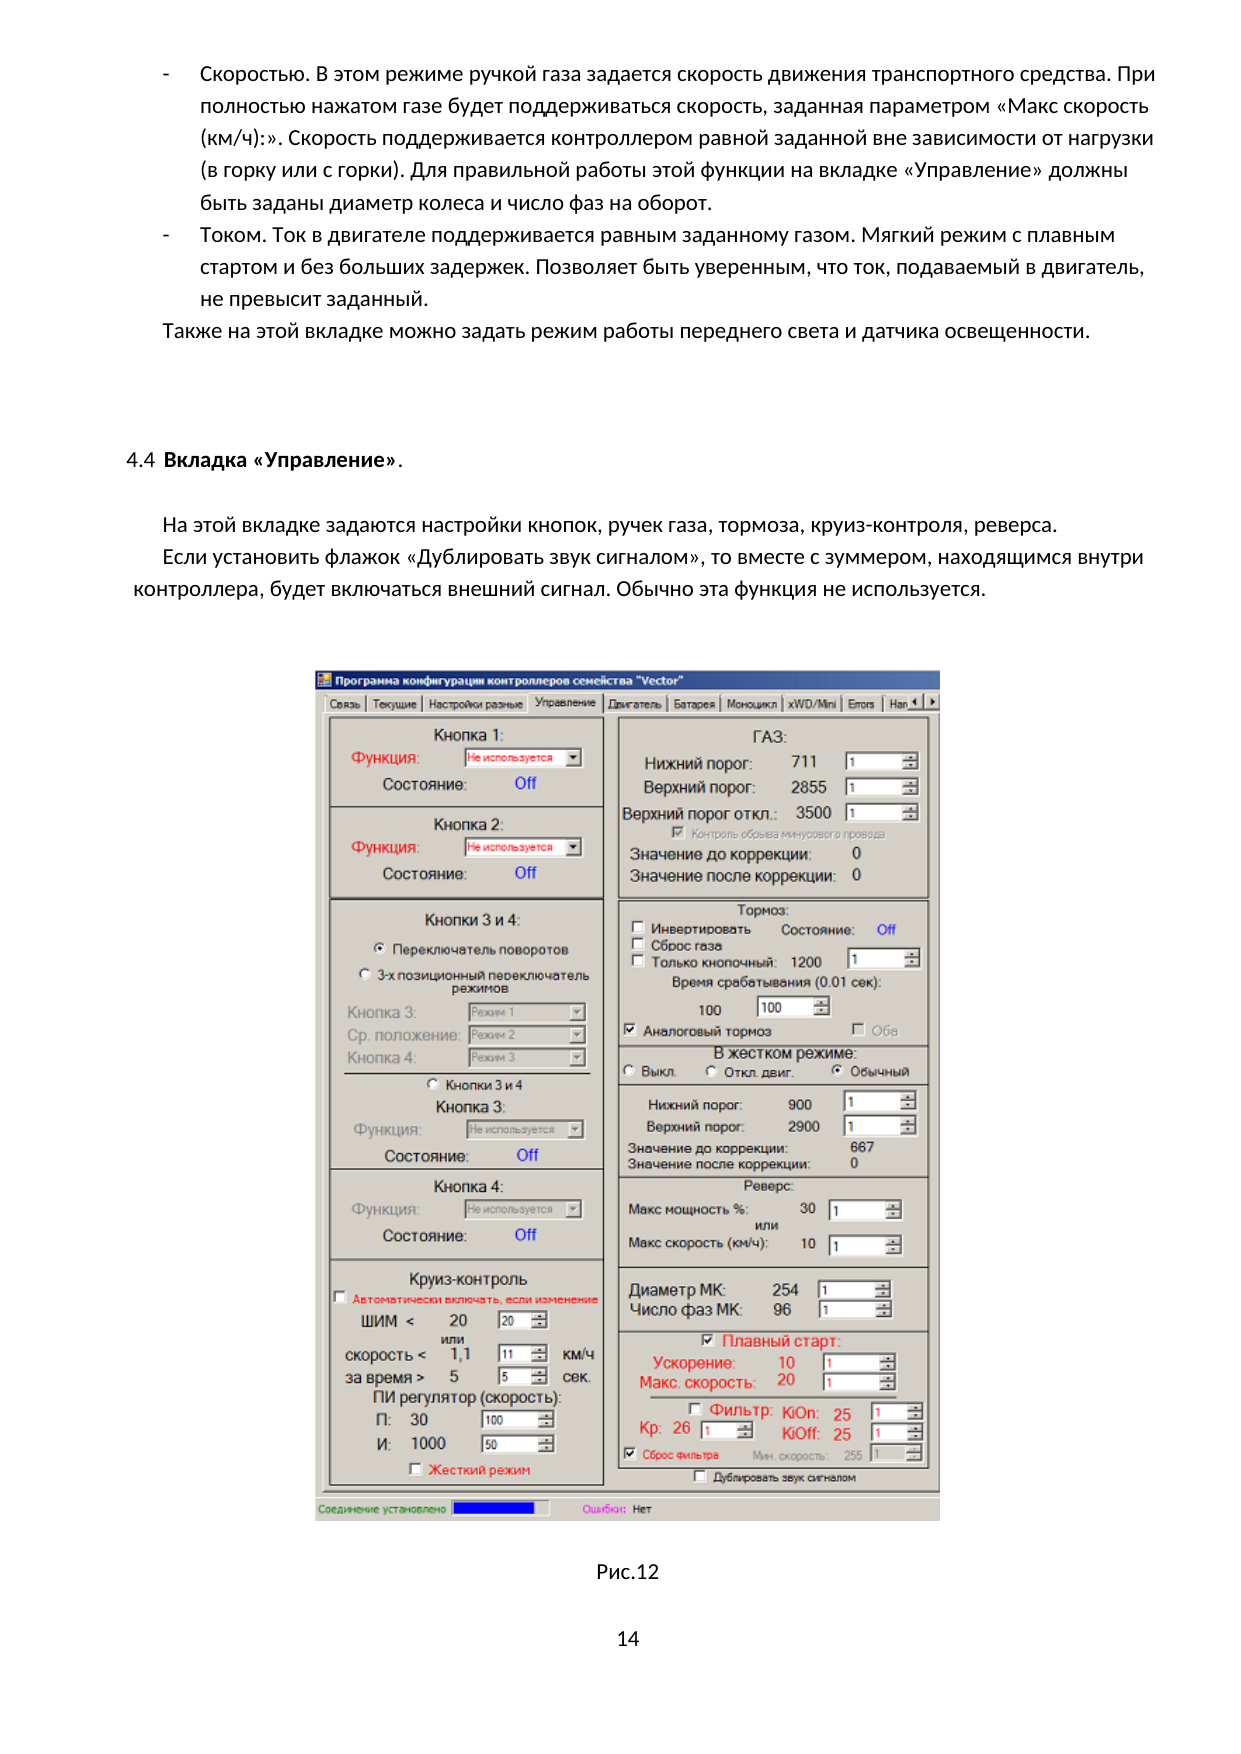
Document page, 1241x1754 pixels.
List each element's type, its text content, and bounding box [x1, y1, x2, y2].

list Если установить флажок «Дублировать звук сигналом», то вместе с зуммером, находящимся внутри контроллера, будет включаться внешний сигнал. Обычно эта функция не используется. [133, 542, 1167, 602]
list Вкладка «Управление». [126, 445, 1167, 473]
list Также на этой вкладке можно задать режим работы переднего света и датчика освещенности. [133, 317, 1167, 344]
list Рис.12 [89, 1557, 1167, 1585]
list Скоростью. В этом режиме ручкой газа задается скорость движения транспортного средства. При полностью нажатом газе будет поддерживаться скорость, заданная параметром «Макс скорость (км/ч):». Скорость поддерживается контроллером равной заданной вне зависимости от нагрузки (в горку или с горки). Для правильной работы этой функции на вкладке «Управление» должны быть заданы диаметр колеса и число фаз на оборот. [162, 59, 1167, 216]
list На этой вкладке задаются настройки кнопок, ручек газа, тормоза, круиз-контроля, реверса. [133, 510, 1167, 538]
picture [315, 670, 940, 1521]
list Током. Ток в двигателе поддерживается равным заданному газом. Мягкий режим с плавным стартом и без больших задержек. Позволяет быть уверенным, что ток, подаваемый в двигатель, не превысит заданный. [162, 220, 1167, 312]
